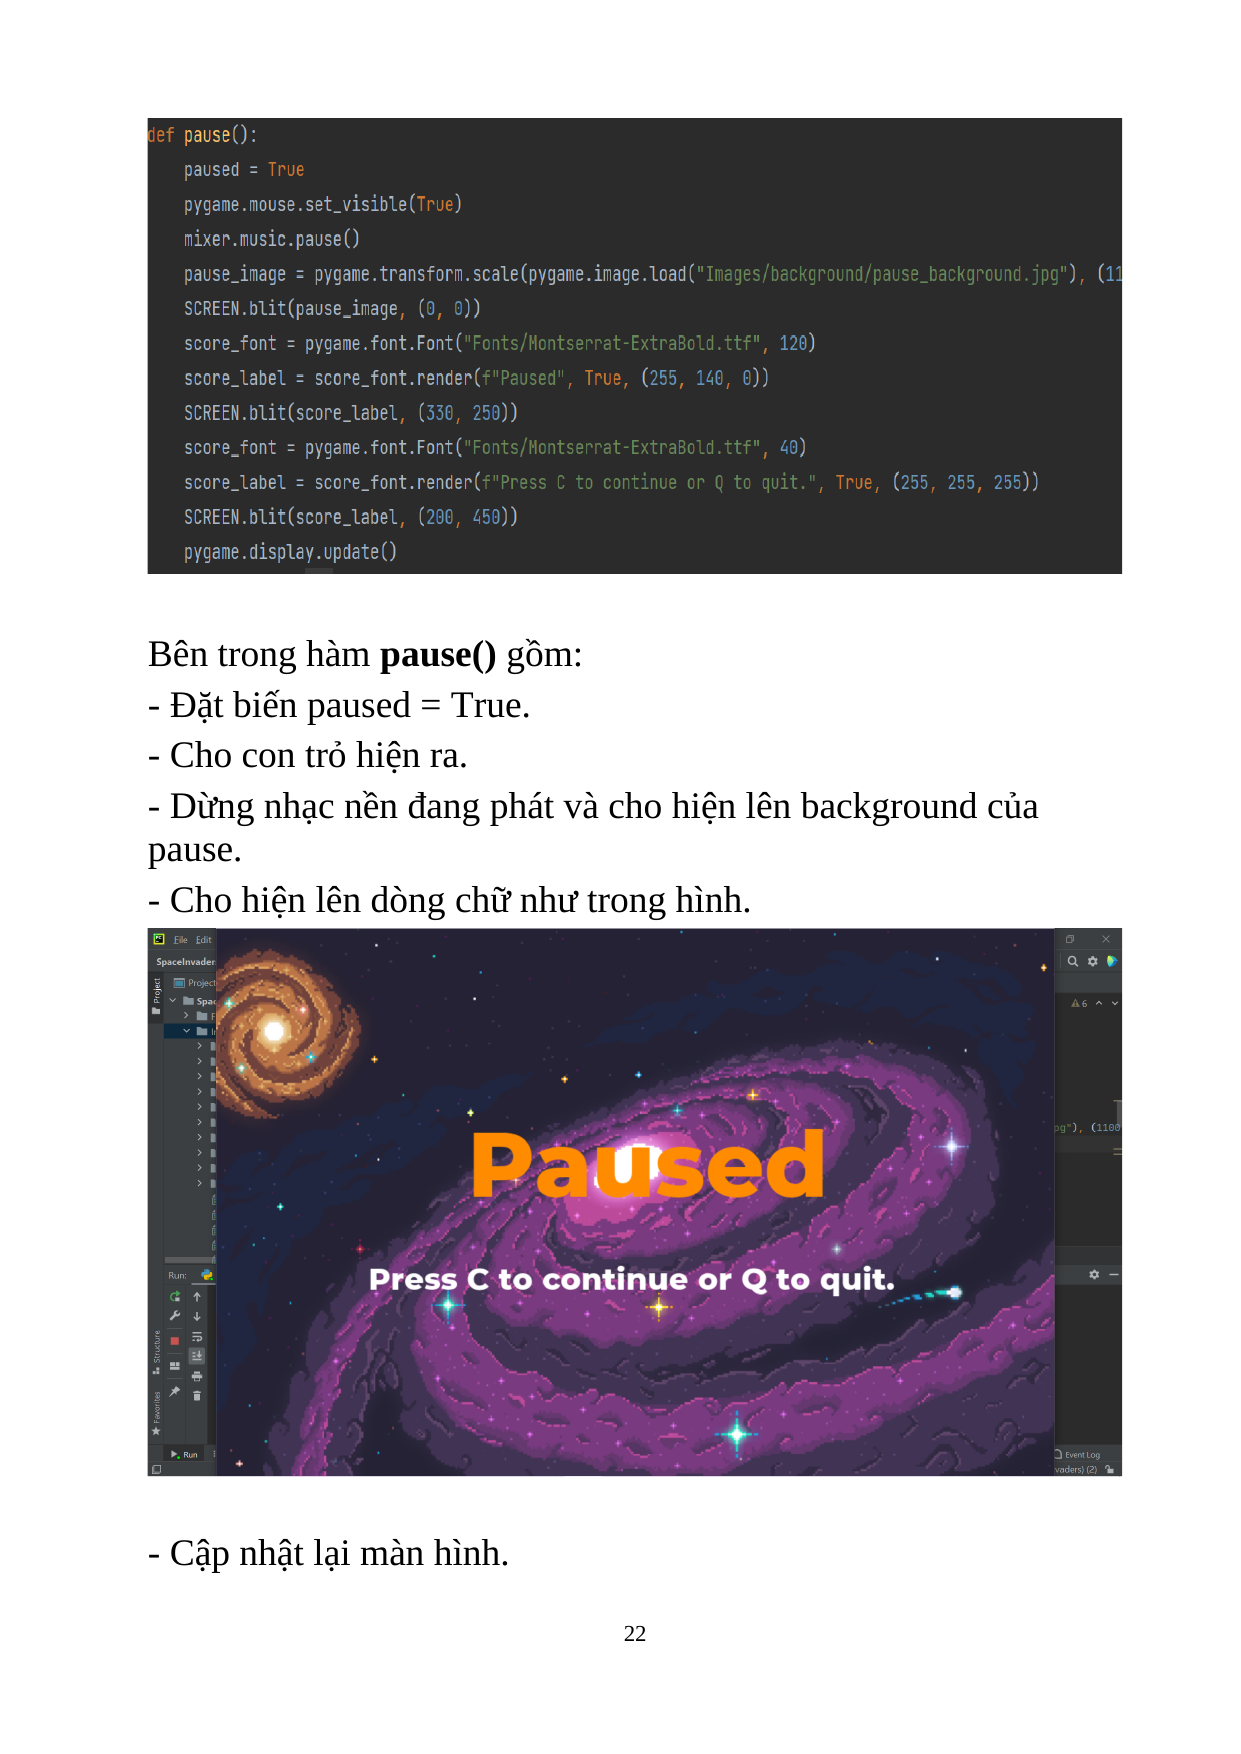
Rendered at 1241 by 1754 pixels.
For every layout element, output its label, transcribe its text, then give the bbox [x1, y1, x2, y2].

picture [147, 118, 1123, 574]
text - Cho con trỏ hiện ra. [148, 733, 1122, 776]
text - Đặt biến paused = True. [148, 682, 1122, 725]
text - Cho hiện lên dòng chữ như trong hình. [148, 877, 1122, 921]
text - Dừng nhạc nền đang phát và cho hiện lên background của pause. [148, 784, 1122, 870]
text Bên trong hàm pause() gồm: [148, 631, 1122, 674]
text - Cập nhật lại màn hình. [148, 1530, 1122, 1573]
picture [147, 928, 1123, 1477]
